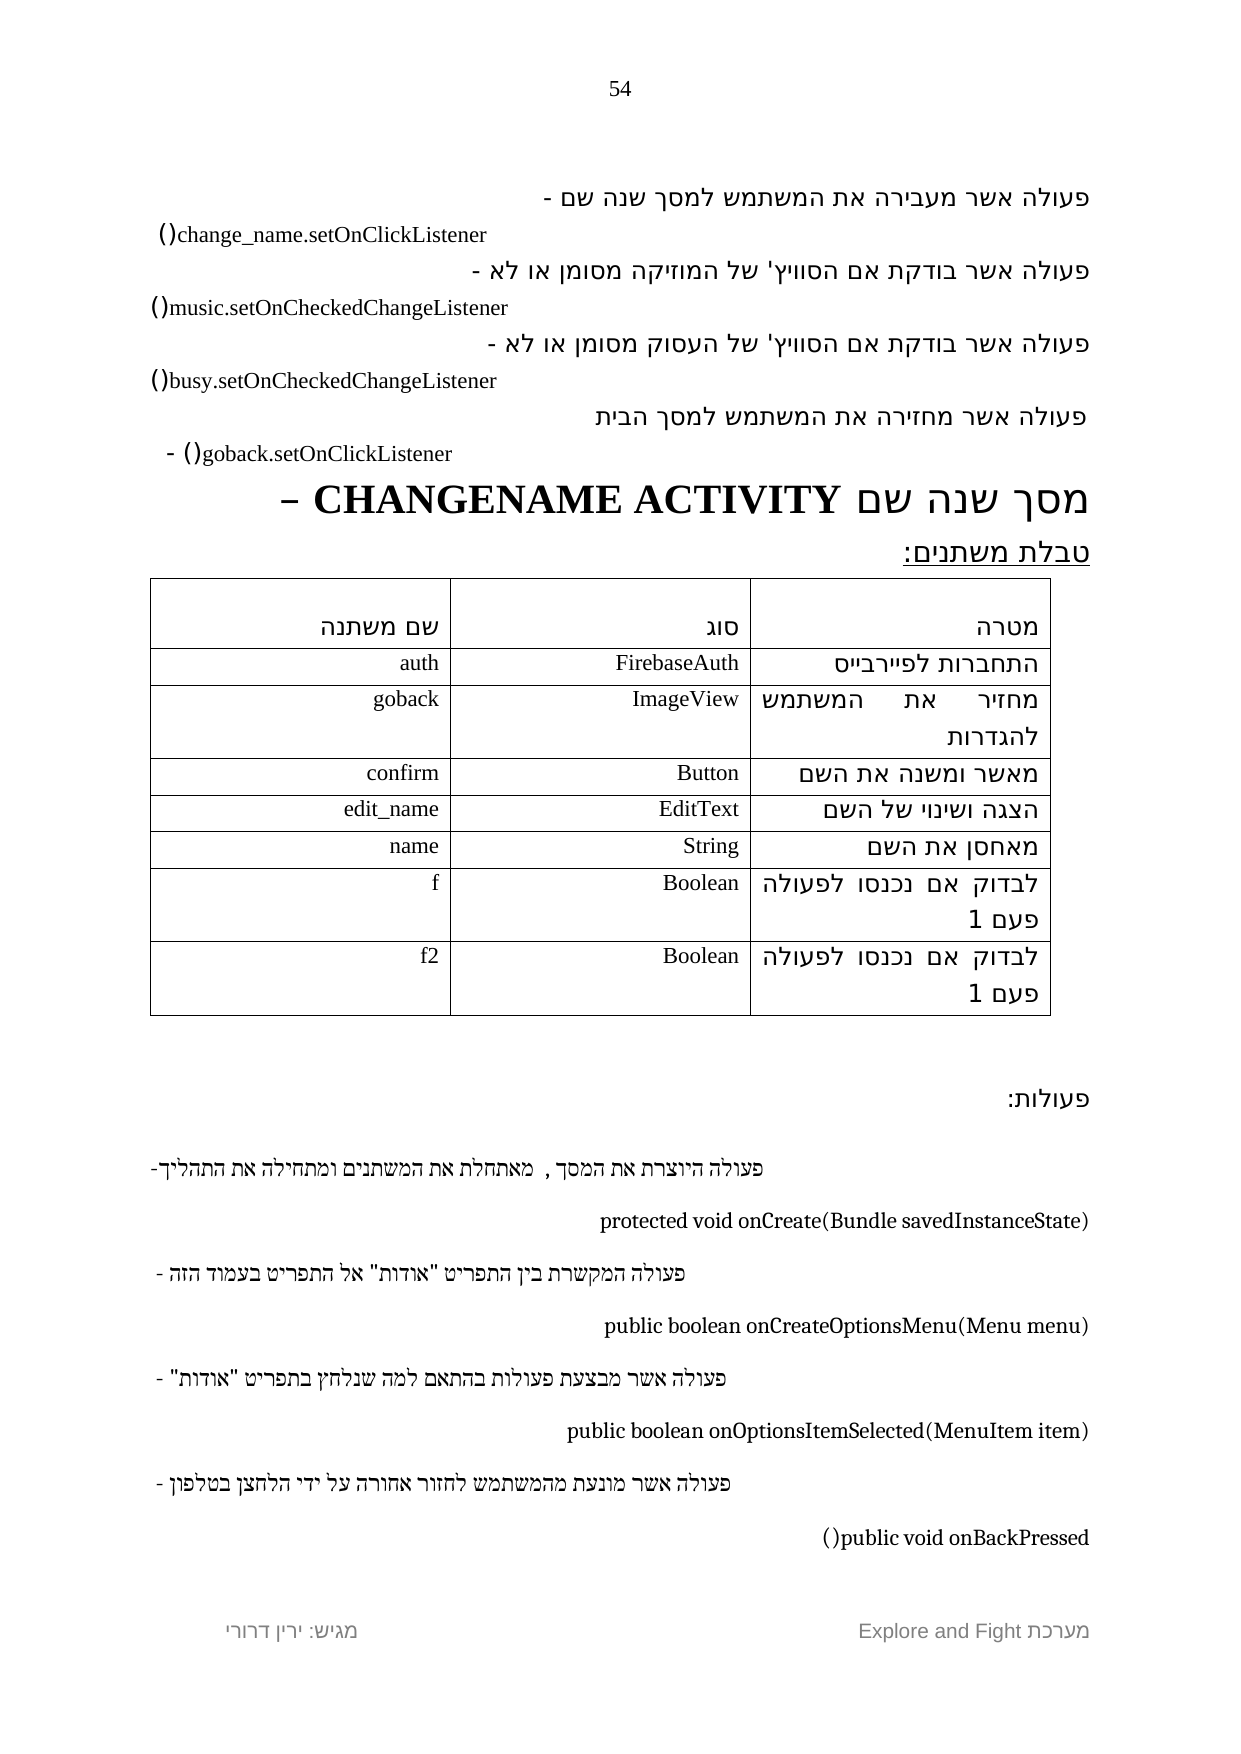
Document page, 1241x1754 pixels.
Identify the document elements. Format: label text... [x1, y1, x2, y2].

table_header סוג [451, 579, 750, 648]
text public boolean onCreateOptionsMenu(Menu menu) [150, 1313, 1090, 1339]
text פעולה אשר בודקת אם הסוויץ' של העסוק מסומן או לא - [150, 329, 1090, 358]
text music.setOnCheckedChangeListener() [150, 292, 1090, 321]
table_cell מאחסן את השם [751, 832, 1050, 868]
text פעולה אשר מבצעת פעולות בהתאם למה שנלחץ בתפריט "אודות" - [150, 1364, 1090, 1392]
text פעולה אשר מונעת מהמשתמש לחזור אחורה על ידי הלחצן בטלפון - [150, 1469, 1090, 1498]
text פעולה היוצרת את המסך , מאתחלת את המשתנים ומתחילה את התהליך- [150, 1153, 1090, 1182]
table_cell Boolean [451, 869, 750, 941]
table_cell goback [151, 686, 450, 758]
table_cell מאשר ומשנה את השם [751, 759, 1050, 794]
table_cell FirebaseAuth [451, 649, 750, 684]
table_cell f2 [151, 942, 450, 1014]
text public void onBackPressed() [150, 1523, 1090, 1552]
text busy.setOnCheckedChangeListener() [150, 365, 1090, 394]
table_cell ImageView [451, 686, 750, 758]
text פעולה המקשרת בין התפריט "אודות" אל התפריט בעמוד הזה - [150, 1259, 1090, 1288]
table_cell edit_name [151, 796, 450, 831]
text protected void onCreate(Bundle savedInstanceState) [150, 1207, 1090, 1234]
text פעולה אשר מחזירה את המשתמש למסך הבית goback.setOnClickListener() - [150, 402, 1090, 467]
table_cell confirm [151, 759, 450, 794]
text מסך שנה שם CHANGENAME ACTIVITY – [150, 474, 1090, 523]
table_cell לבדוק אם נכנסו לפעולה פעם 1 [751, 869, 1050, 941]
table_cell EditText [451, 796, 750, 831]
table_cell התחברות לפיירבייס [751, 649, 1050, 684]
text public boolean onOptionsItemSelected(MenuItem item) [150, 1418, 1090, 1444]
text פעולות: [150, 1084, 1090, 1113]
text טבלת משתנים: [150, 536, 1090, 569]
table_cell מחזיר את המשתמש להגדרות [751, 686, 1050, 758]
table_cell הצגה ושינוי של השם [751, 796, 1050, 831]
text change_name.setOnClickListener() [150, 219, 1090, 248]
table_cell לבדוק אם נכנסו לפעולה פעם 1 [751, 942, 1050, 1014]
table_header מטרה [751, 579, 1050, 648]
table_cell Boolean [451, 942, 750, 1014]
table_cell String [451, 832, 750, 868]
table_cell Button [451, 759, 750, 794]
table_cell f [151, 869, 450, 941]
table_cell name [151, 832, 450, 868]
text פעולה אשר בודקת אם הסוויץ' של המוזיקה מסומן או לא - [150, 256, 1090, 285]
table_cell auth [151, 649, 450, 684]
text פעולה אשר מעבירה את המשתמש למסך שנה שם - [150, 183, 1090, 212]
table_header שם משתנה [151, 579, 450, 648]
